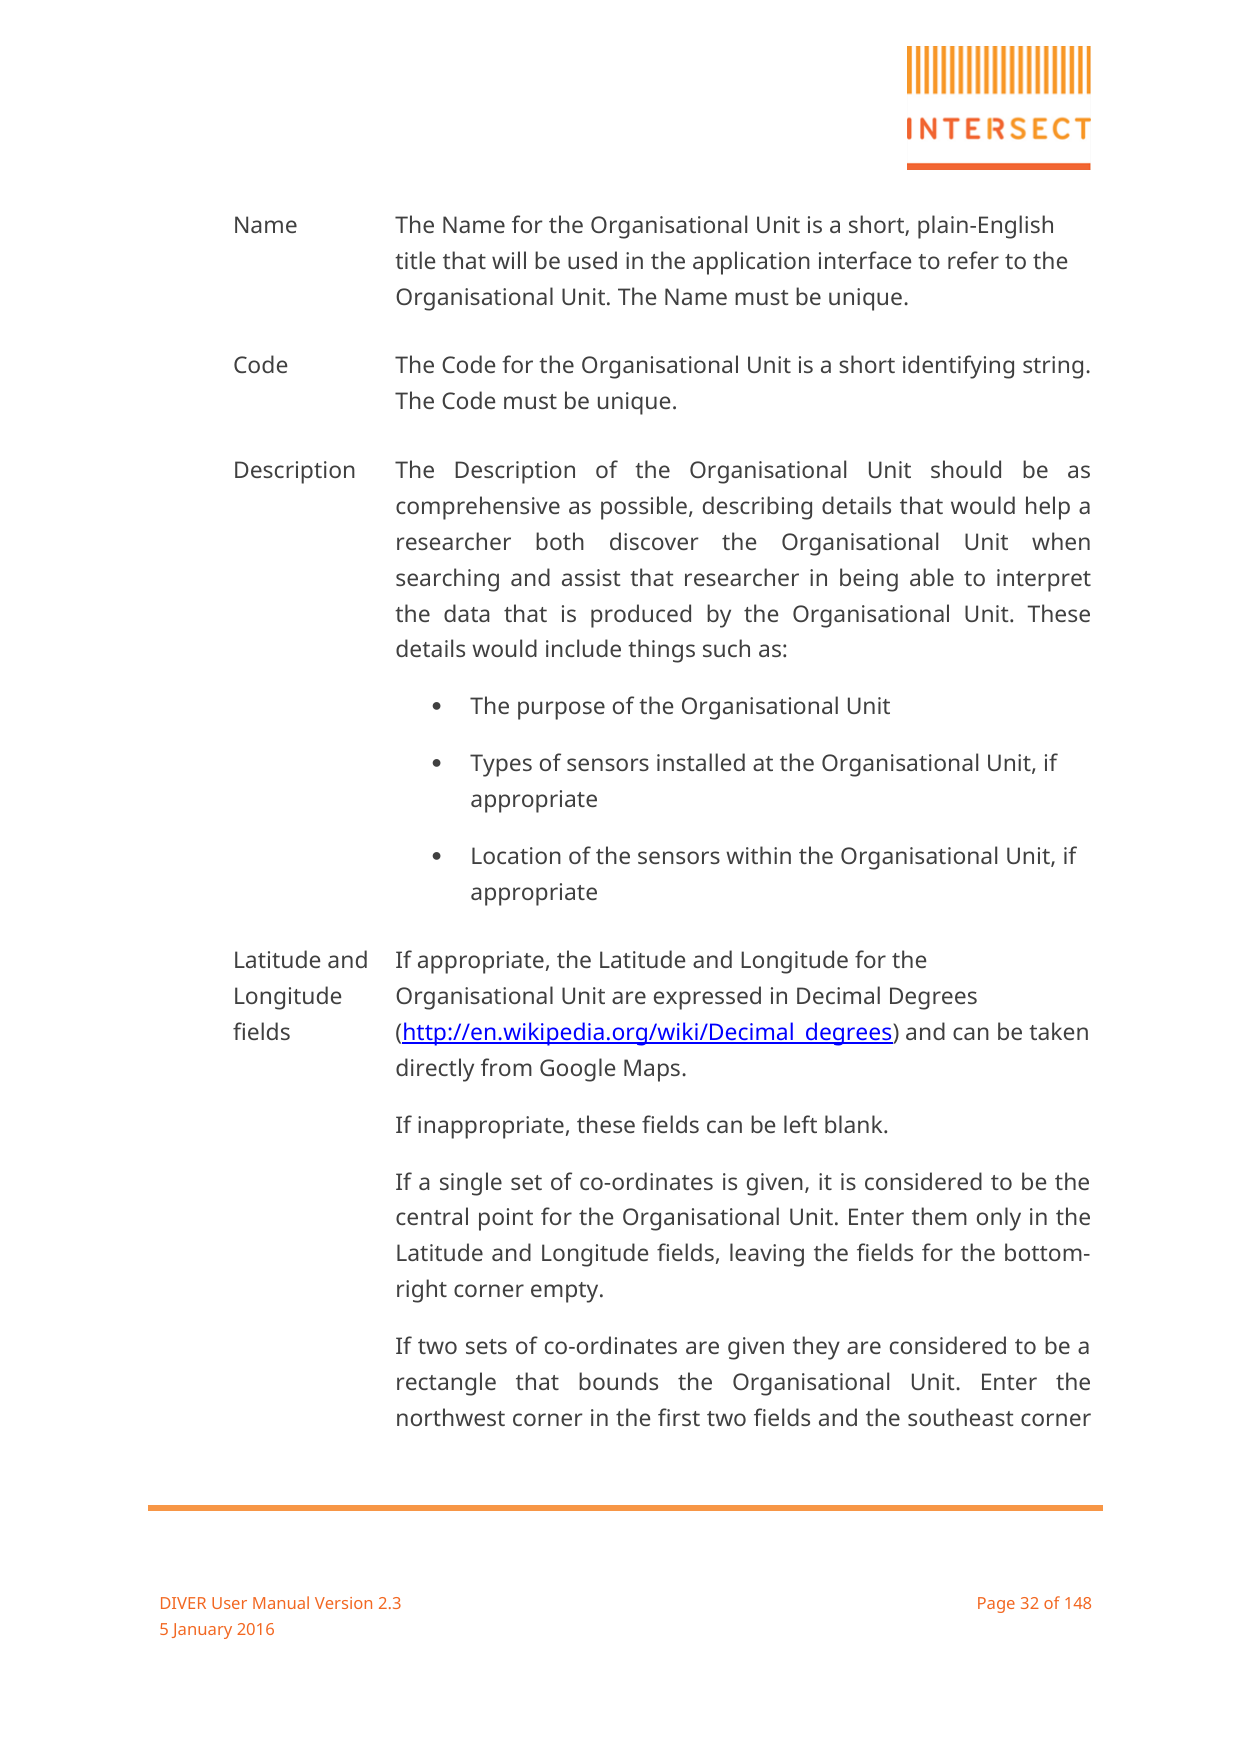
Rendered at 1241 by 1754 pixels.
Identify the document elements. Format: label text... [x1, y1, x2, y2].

table_header Name [222, 197, 384, 337]
table_header The Name for the Organisational Unit is a short, plain-English title that will be used in the application interface to refer to the Organisational Unit. The Name must be unique. [384, 197, 1103, 337]
table_cell Latitude and Longitude fields [222, 932, 384, 1433]
table_cell The Description of the Organisational Unit should be as comprehensive as possible, describing details that would help a researcher both discover the Organisational Unit when searching and assist that researcher in being able to interpret the data that is produced by the Organisational Unit. These details would include things such as: The purpose of the Organisational Unit Types of sensors installed at the Organisational Unit, if appropriate Location of the sensors within the Organisational Unit, if appropriate [384, 441, 1103, 932]
table_cell Code [222, 337, 384, 441]
table_cell The Code for the Organisational Unit is a short identifying string. The Code must be unique. [384, 337, 1103, 441]
picture [905, 44, 1093, 172]
table_cell Description [222, 441, 384, 932]
